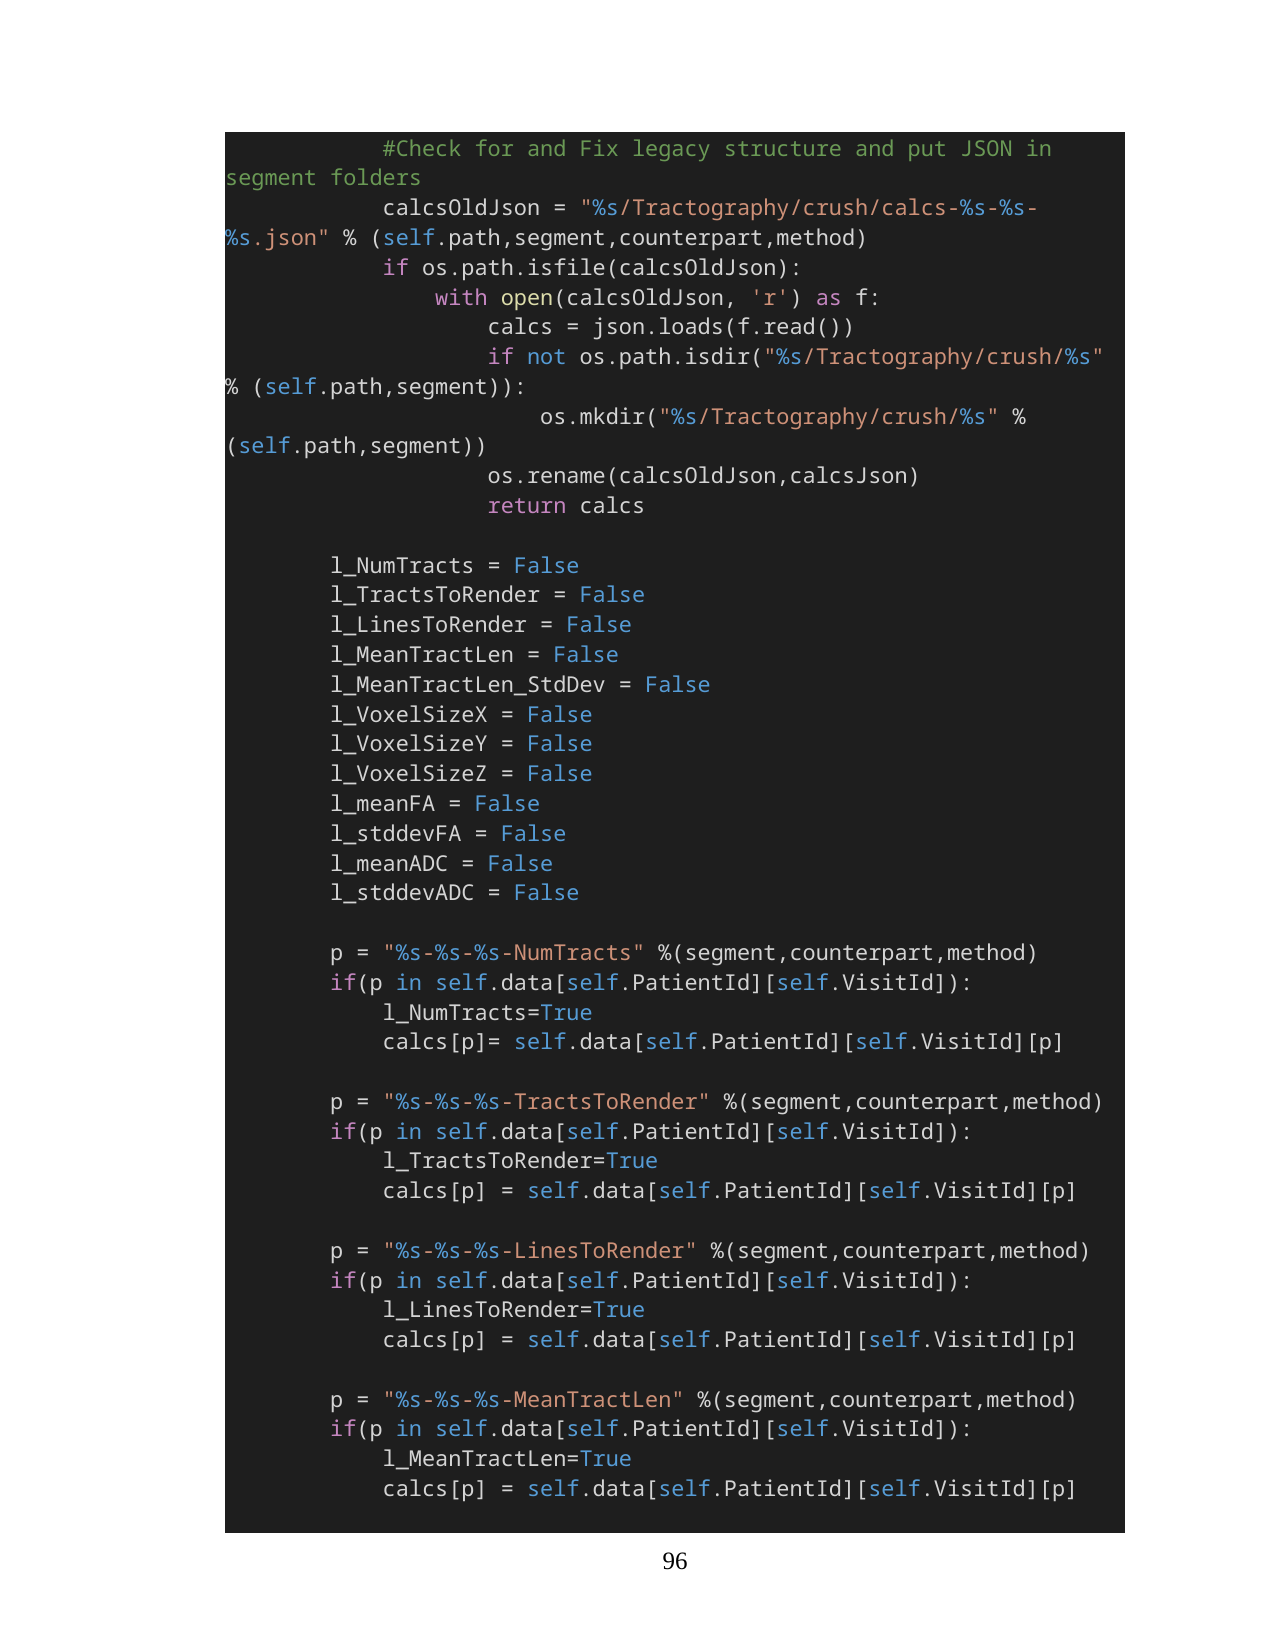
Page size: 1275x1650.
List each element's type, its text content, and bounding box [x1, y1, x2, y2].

text p = "%s-%s-%s-NumTracts" %(segment,counterpart,method) [225, 937, 1125, 967]
text l_meanADC = False [225, 847, 1125, 877]
text l_MeanTractLen = False [225, 639, 1125, 669]
text l_MeanTractLen_StdDev = False [225, 669, 1125, 698]
text calcs[p] = self.data[self.PatientId][self.VisitId][p] [225, 1324, 1125, 1354]
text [225, 1473, 1125, 1503]
text return calcs [225, 490, 1125, 520]
text l_TractsToRender=True [225, 1145, 1125, 1175]
text l_MeanTractLen=True [225, 1443, 1125, 1473]
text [225, 1413, 1125, 1443]
text if os.path.isfile(calcsOldJson): [225, 252, 1125, 281]
text l_NumTracts = False [225, 549, 1125, 579]
text calcs = json.loads(f.read()) [225, 311, 1125, 341]
text calcs[p] = self.data[self.PatientId][self.VisitId][p] [225, 1175, 1125, 1205]
text l_stddevFA = False [225, 818, 1125, 847]
text #Check for and Fix legacy structure and put JSON in segment folders [225, 132, 1125, 192]
text l_VoxelSizeX = False [225, 698, 1125, 728]
text if(p in self.data[self.PatientId][self.VisitId]): [225, 1264, 1125, 1294]
text l_VoxelSizeZ = False [225, 758, 1125, 788]
text l_LinesToRender = False [225, 609, 1125, 639]
text l_stddevADC = False [225, 877, 1125, 907]
text p = "%s-%s-%s-MeanTractLen" %(segment,counterpart,method) [225, 1384, 1125, 1413]
text calcs[p]= self.data[self.PatientId][self.VisitId][p] [225, 1026, 1125, 1056]
text os.mkdir("%s/Tractography/crush/%s" % (self.path,segment)) [225, 401, 1125, 460]
text if not os.path.isdir("%s/Tractography/crush/%s" % (self.path,segment)): [225, 341, 1125, 401]
text l_VoxelSizeY = False [225, 728, 1125, 758]
text if(p in self.data[self.PatientId][self.VisitId]): [225, 1116, 1125, 1145]
text if(p in self.data[self.PatientId][self.VisitId]): [225, 967, 1125, 996]
text p = "%s-%s-%s-LinesToRender" %(segment,counterpart,method) [225, 1235, 1125, 1264]
text os.rename(calcsOldJson,calcsJson) [225, 460, 1125, 490]
text with open(calcsOldJson, 'r') as f: [225, 281, 1125, 311]
text l_NumTracts=True [225, 996, 1125, 1026]
text p = "%s-%s-%s-TractsToRender" %(segment,counterpart,method) [225, 1086, 1125, 1116]
text l_LinesToRender=True [225, 1294, 1125, 1324]
text calcsOldJson = "%s/Tractography/crush/calcs-%s-%s-%s.json" % (self.path,segment,counterpart,method) [225, 192, 1125, 252]
text l_meanFA = False [225, 788, 1125, 818]
text l_TractsToRender = False [225, 579, 1125, 609]
